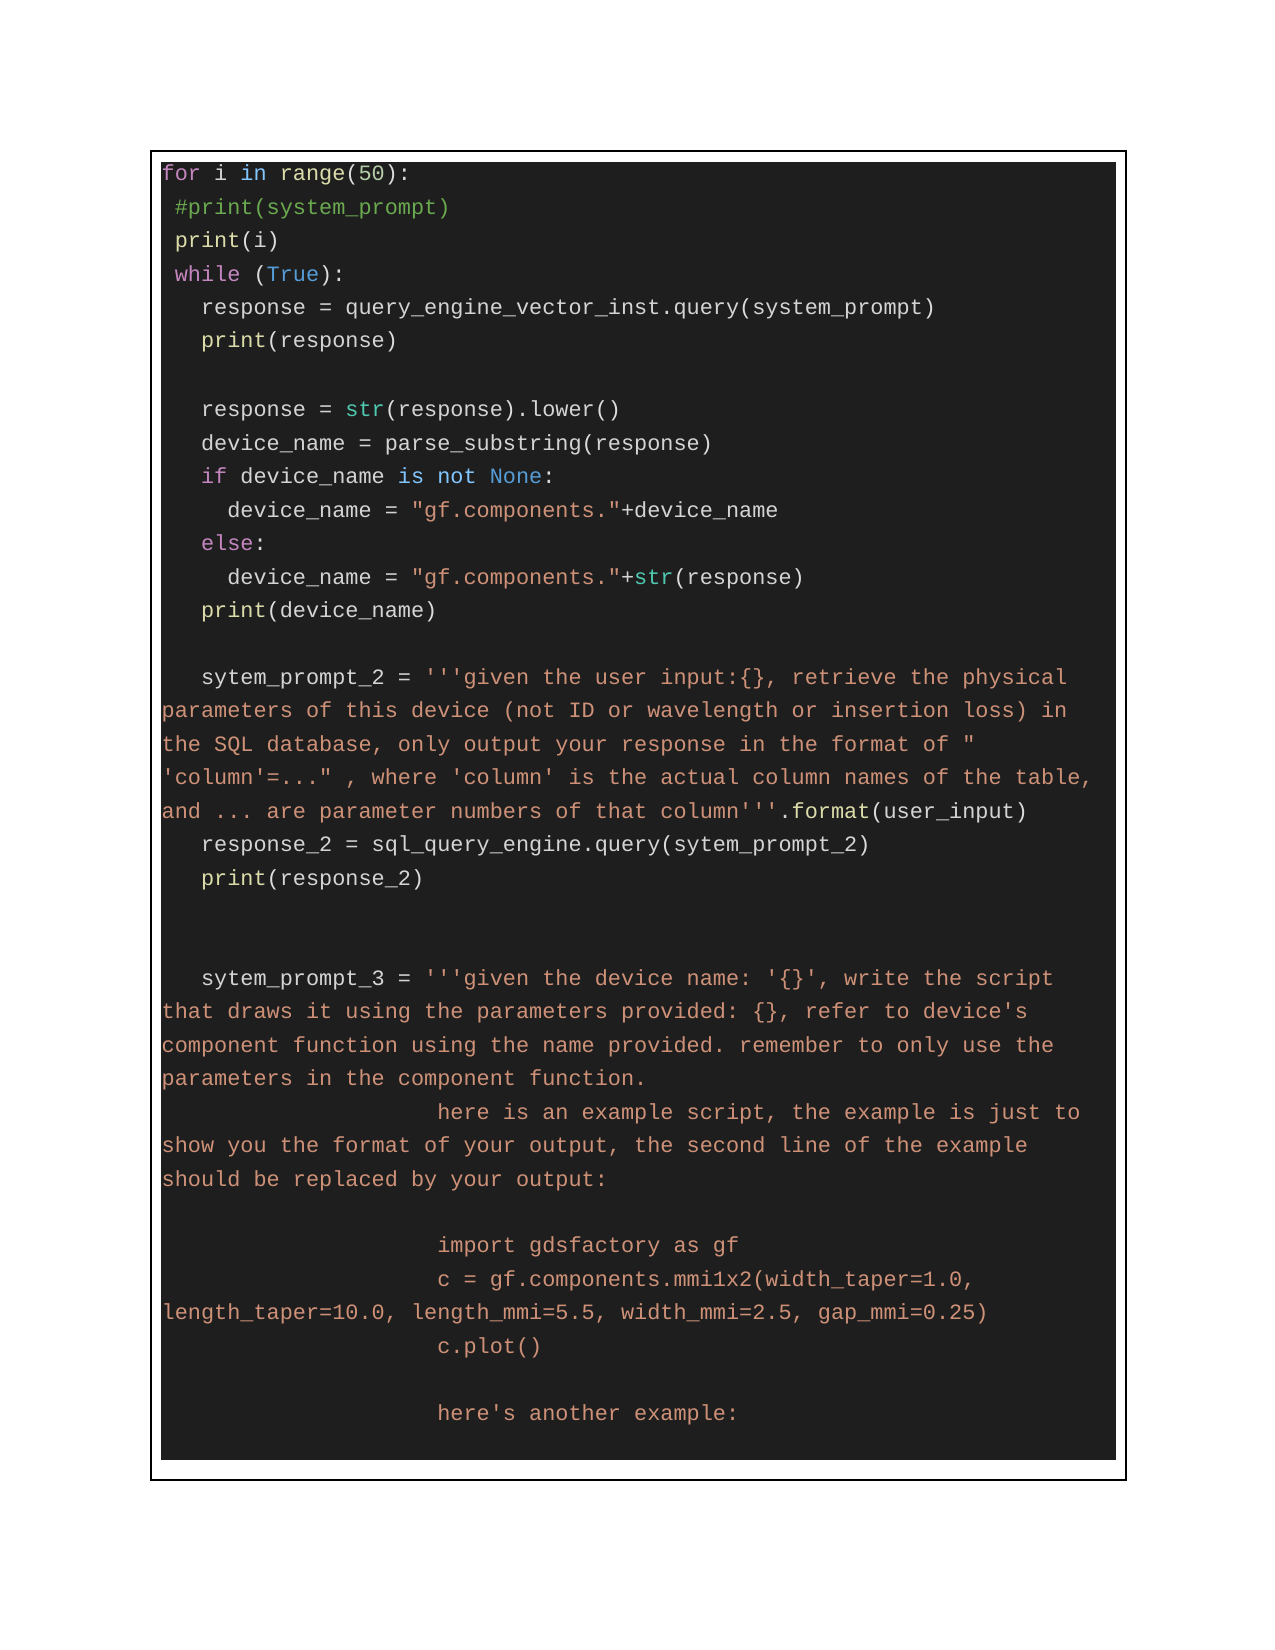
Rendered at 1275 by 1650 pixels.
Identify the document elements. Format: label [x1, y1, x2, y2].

table_header [152, 152, 1125, 1479]
